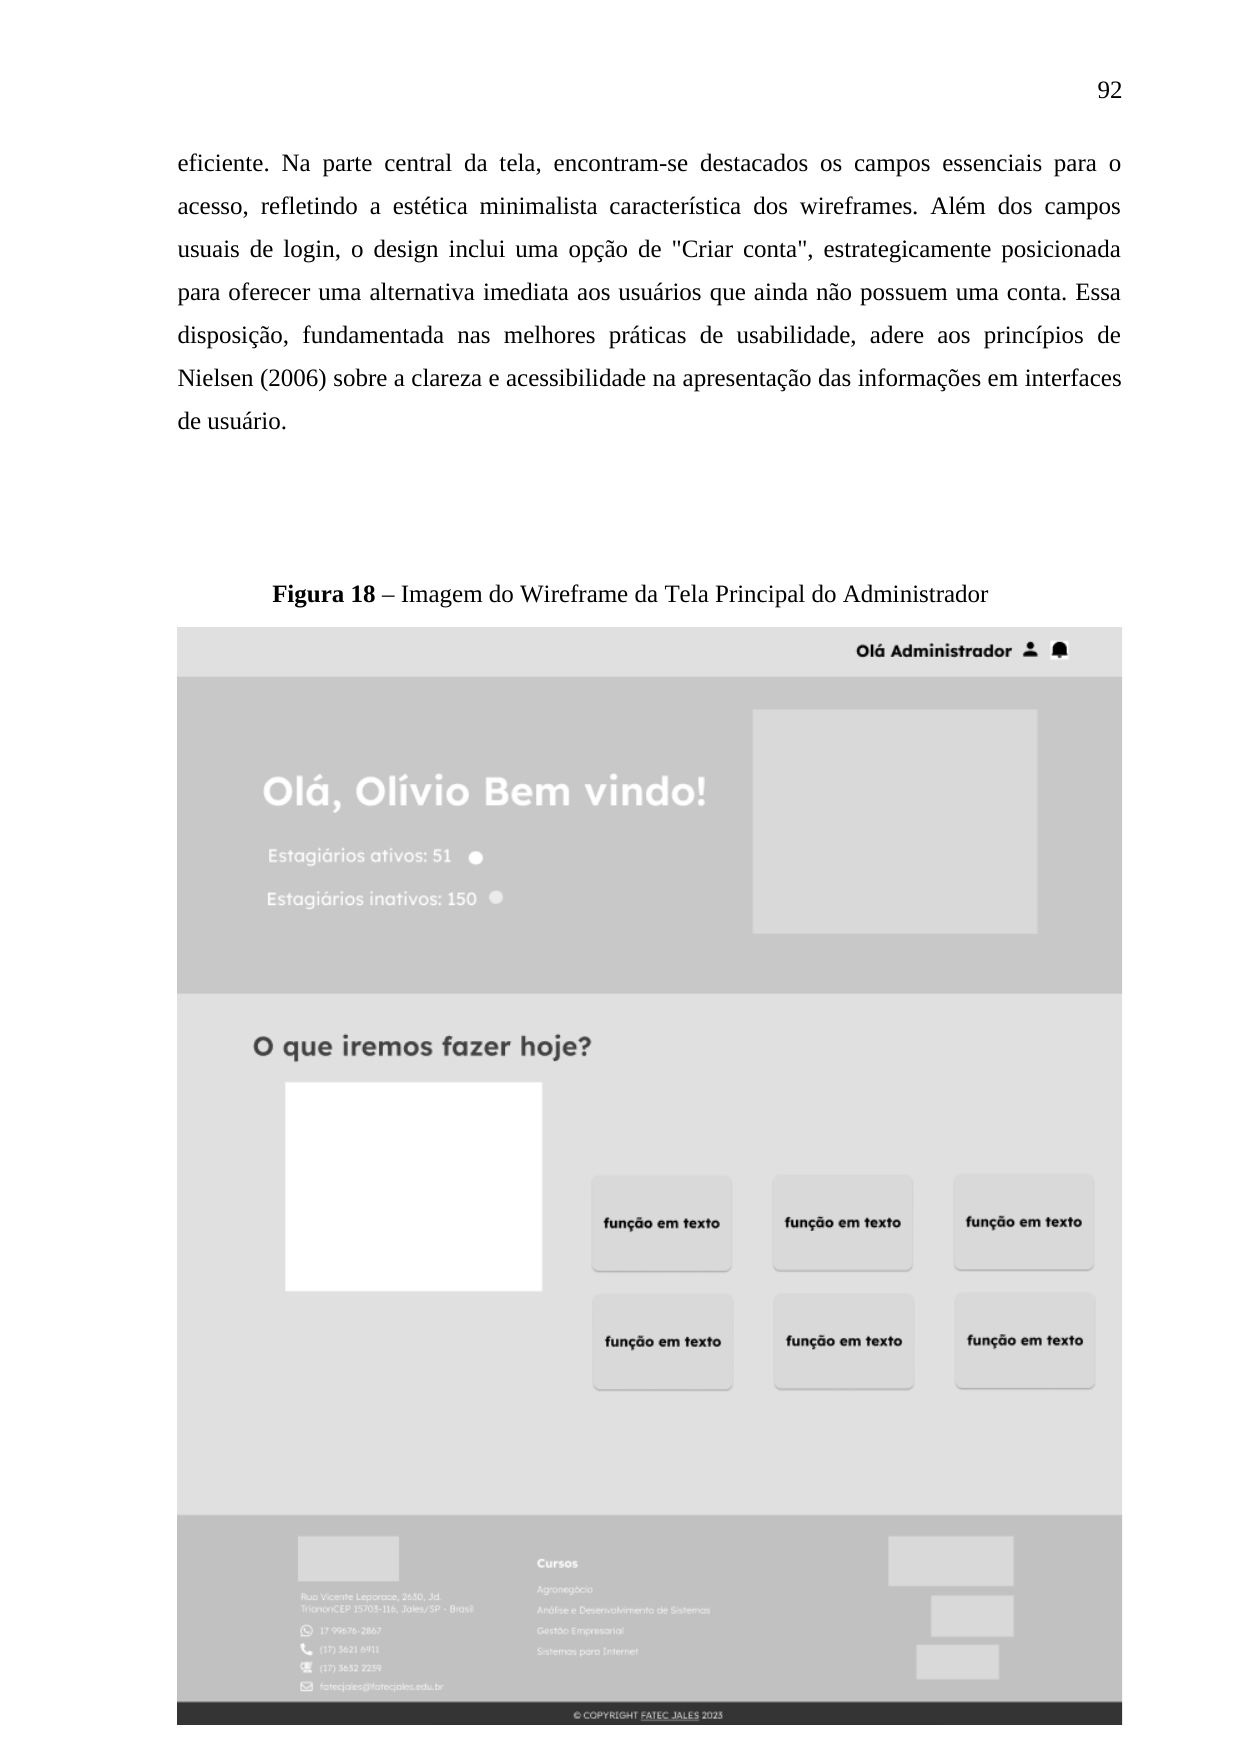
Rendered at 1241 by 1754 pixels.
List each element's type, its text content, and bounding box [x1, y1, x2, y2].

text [177, 148, 1122, 435]
text Figura 18 – Imagem do Wireframe da Tela Principal do Administrador [177, 579, 1122, 608]
picture [177, 627, 1123, 1725]
